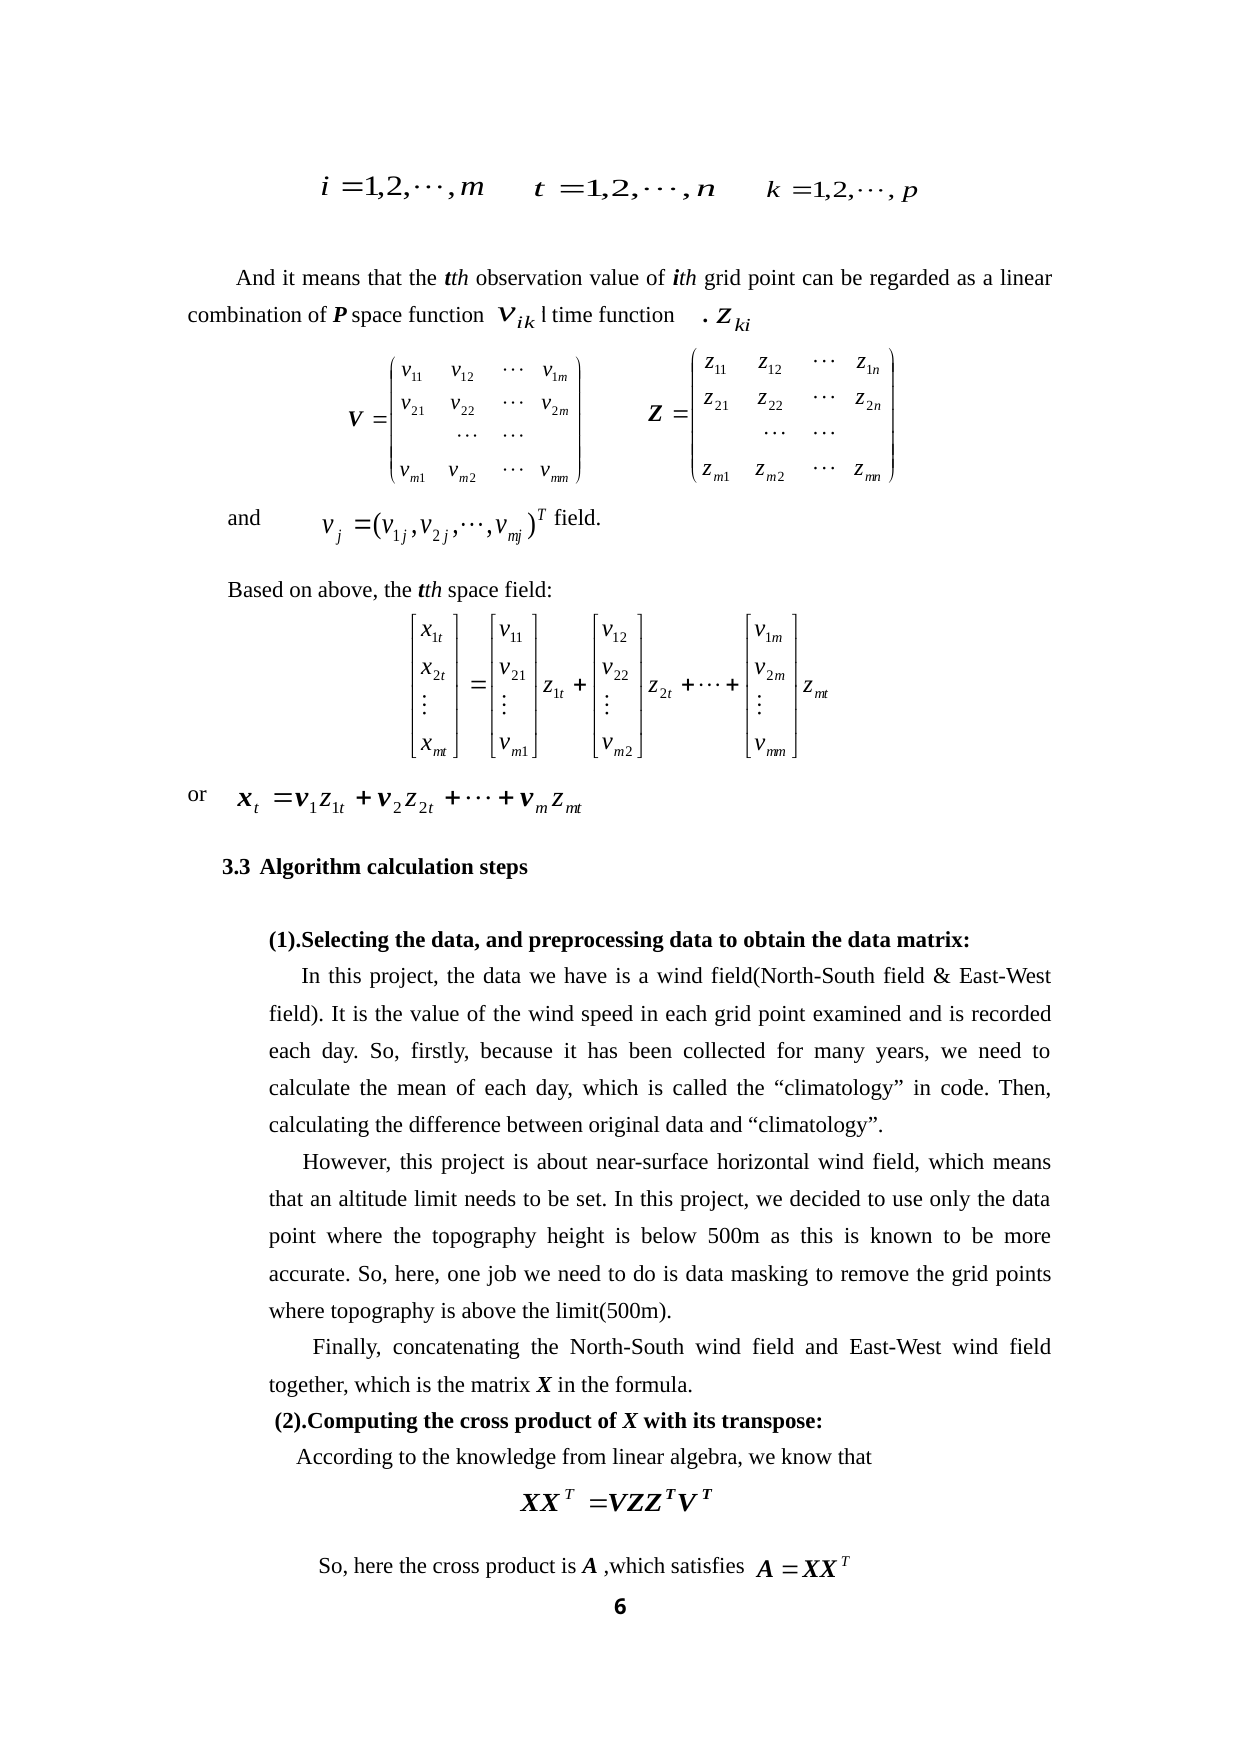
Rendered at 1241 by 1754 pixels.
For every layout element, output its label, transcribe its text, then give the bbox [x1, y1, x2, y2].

text (2).Computing the cross product of X with its transpose: [269, 1404, 1053, 1436]
text Based on above, the tth space field: [187, 573, 1053, 606]
text So, here the cross product is A ,which satisfies [269, 1549, 1053, 1582]
list According to the knowledge from linear algebra, we know that [269, 1440, 1053, 1473]
text (1).Selecting the data, and preprocessing data to obtain the data matrix: [269, 923, 1053, 955]
text However, this project is about near-surface horizontal wind field, which means that an altitude limit needs to be set. In this project, we decided to use only the data point where the topography height is below 500m as this is known to be more accurate. So, here, one job we need to do is data masking to remove the grid points where topography is above the limit(500m). [269, 1145, 1053, 1326]
text In this project, the data we have is a wind field(North-South field & East-West field). It is the value of the wind speed in each grid point examined and is recorded each day. So, firstly, because it has been collected for many years, we need to calculate the mean of each day, which is called the “climatology” in code. Then, calculating the difference between original data and “climatology”. [269, 959, 1053, 1141]
list Algorithm calculation steps [222, 850, 1053, 883]
text Finally, concatenating the North-South wind field and East-West wind field together, which is the matrix X in the formula. [269, 1330, 1053, 1400]
text or [187, 777, 1053, 809]
text And it means that the tth observation value of ith grid point can be regarded as a linear combination of P space function and time function . So, [187, 261, 1053, 331]
text and is a space typical field. [553, 501, 1053, 533]
text and is a space typical field. [187, 501, 319, 533]
